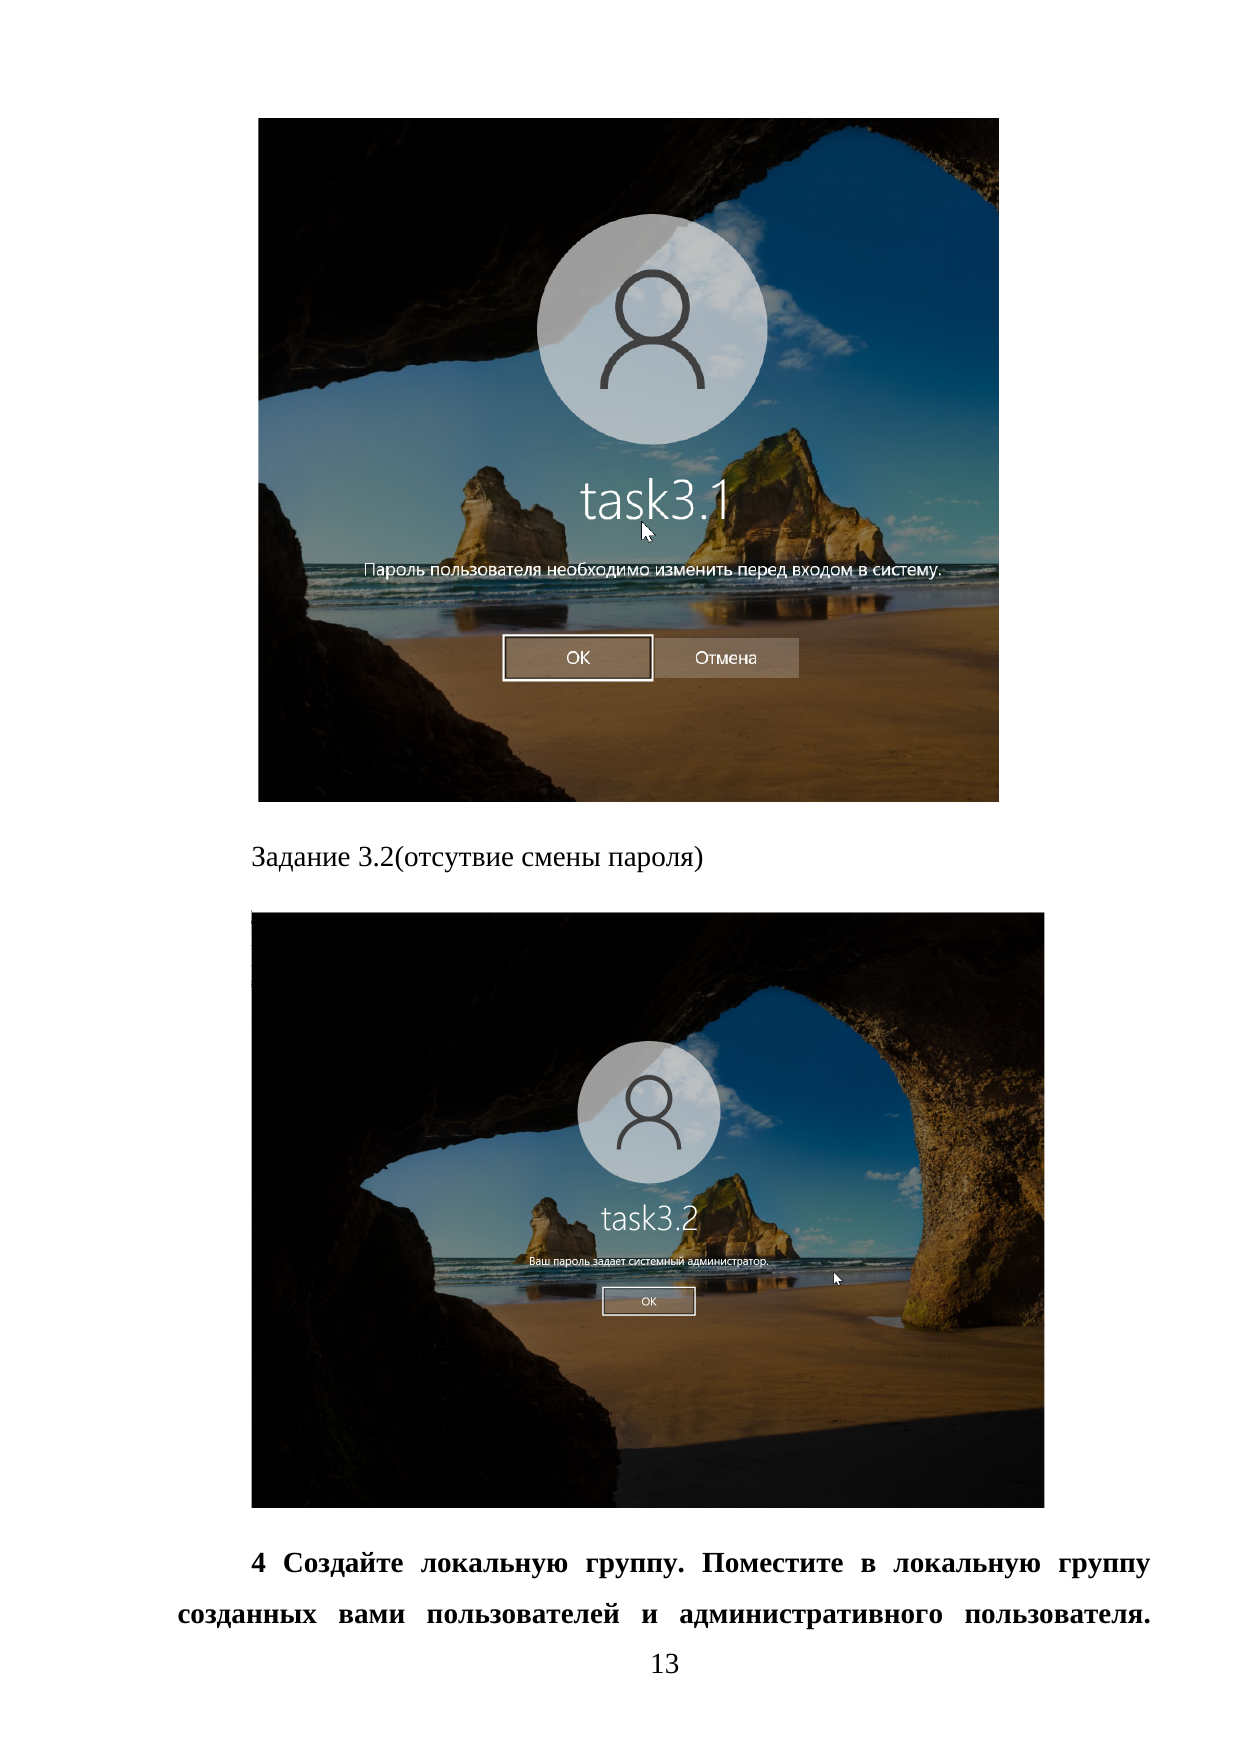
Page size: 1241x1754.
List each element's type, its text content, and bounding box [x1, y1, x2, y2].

picture [251, 910, 1045, 1508]
picture [258, 118, 999, 802]
text Задание 3.2(отсутвие смены пароля) [177, 839, 1152, 873]
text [177, 1545, 1152, 1629]
